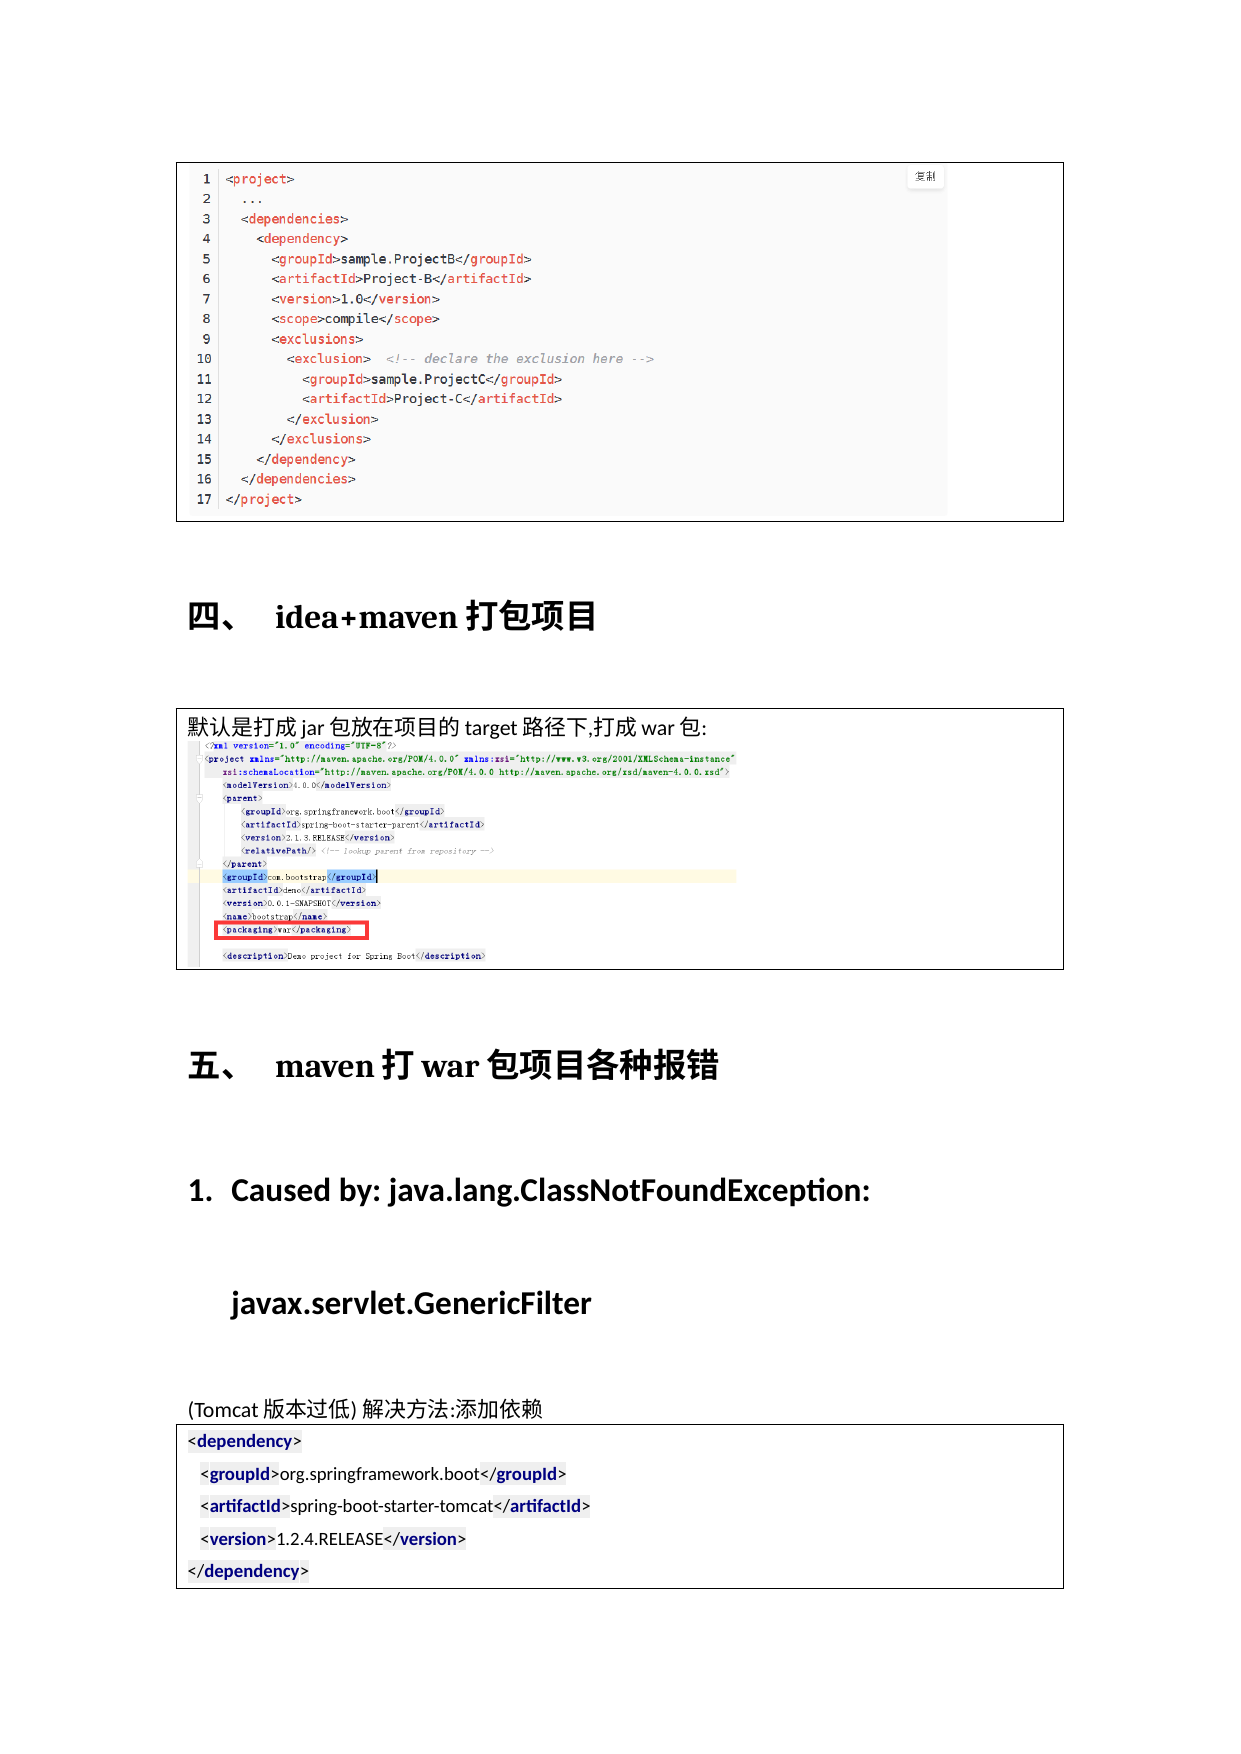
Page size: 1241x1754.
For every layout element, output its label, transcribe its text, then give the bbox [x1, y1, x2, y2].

text (Tomcat版本过低) 解决方法:添加依赖 [187, 1391, 1053, 1424]
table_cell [177, 163, 1063, 521]
subtitle idea+maven打包项目 [187, 581, 1053, 646]
table_header 默认是打成jar包放在项目的target路径下,打成war包: [177, 709, 1063, 969]
picture [187, 741, 737, 967]
subtitle maven打war包项目各种报错 [187, 1030, 1053, 1095]
subtitle Caused by: java.lang.ClassNotFoundException: javax.servlet.GenericFilter [187, 1157, 1053, 1334]
picture [187, 163, 950, 518]
table_header <dependency> <groupId>org.springframework.boot</groupId> <artifactId>spring-boot-starter-tomcat</artifactId> <version>1.2.4.RELEASE</version> </dependency> [177, 1425, 1063, 1587]
